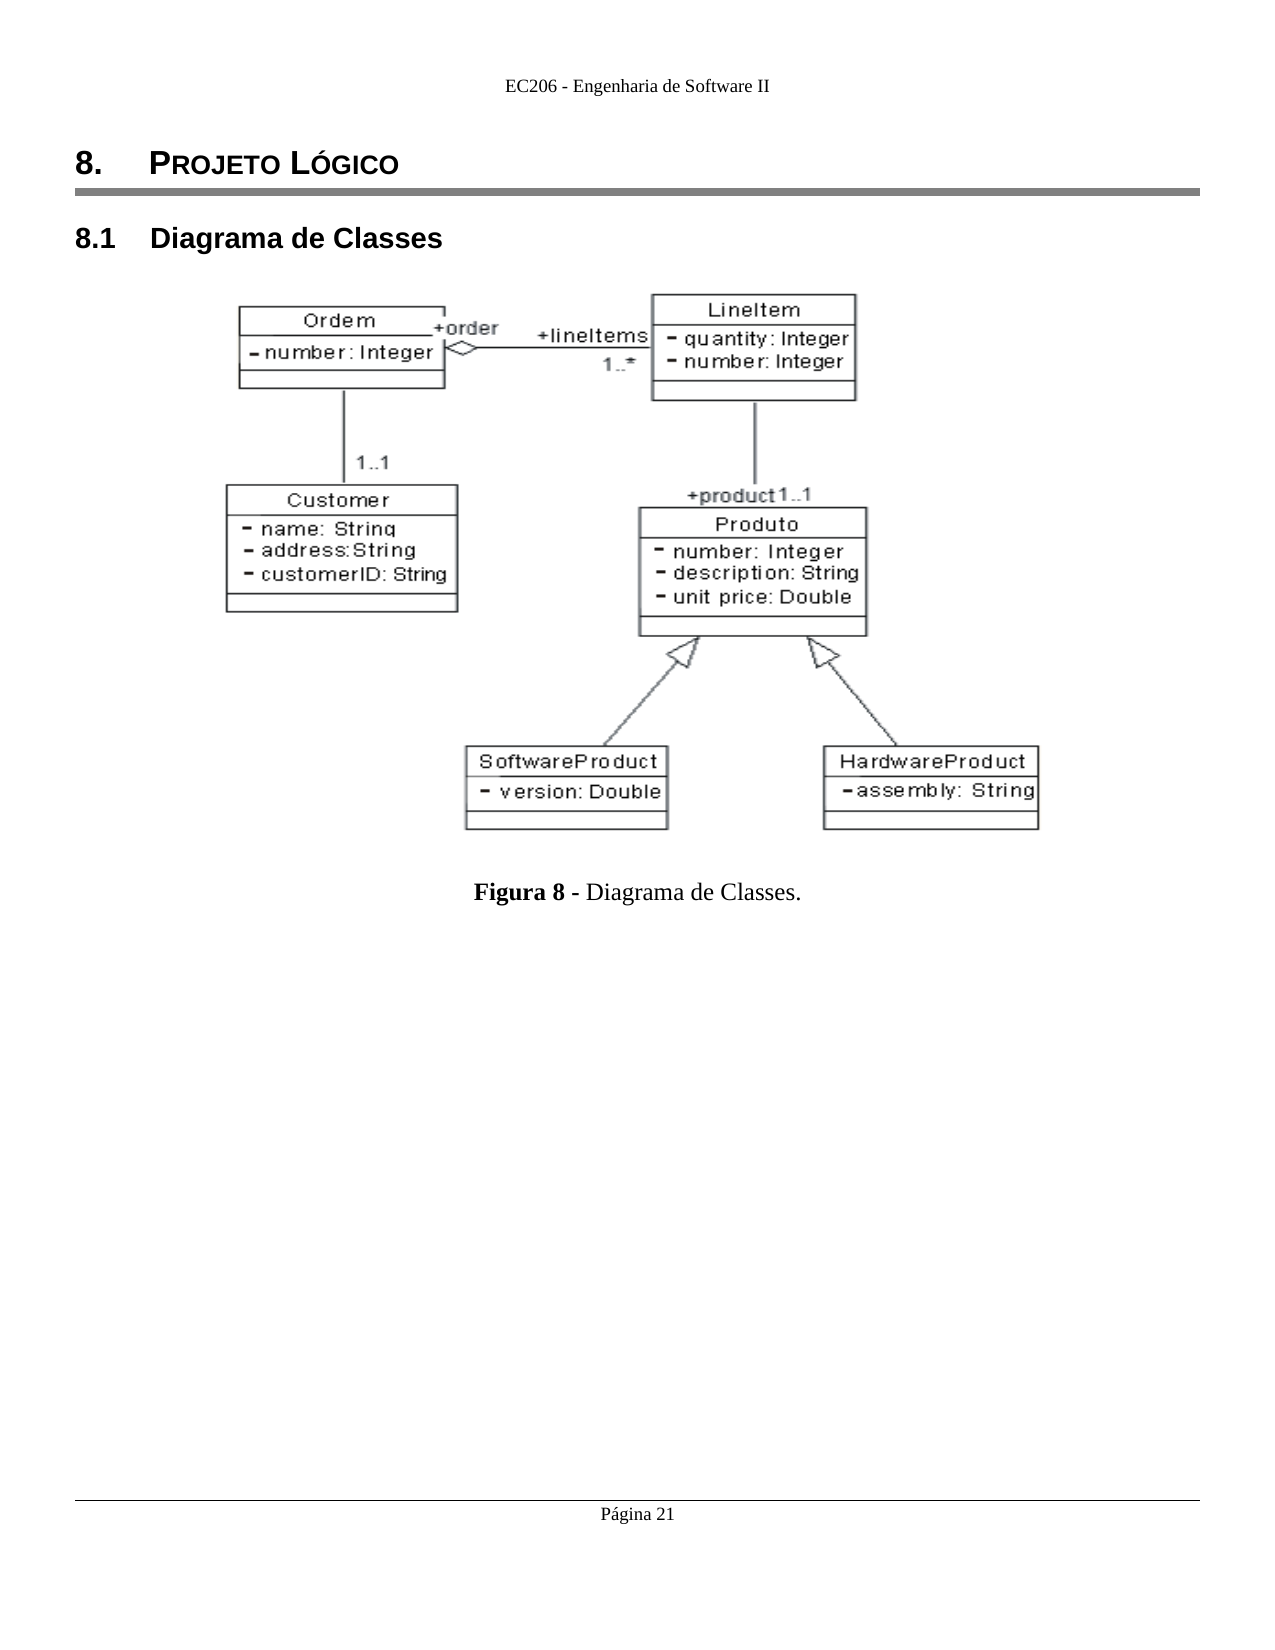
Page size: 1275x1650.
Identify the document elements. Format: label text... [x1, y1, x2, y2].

subtitle Diagrama de Classes [75, 221, 1200, 255]
subtitle Projeto Lógico [75, 143, 1200, 188]
picture [208, 267, 1067, 865]
